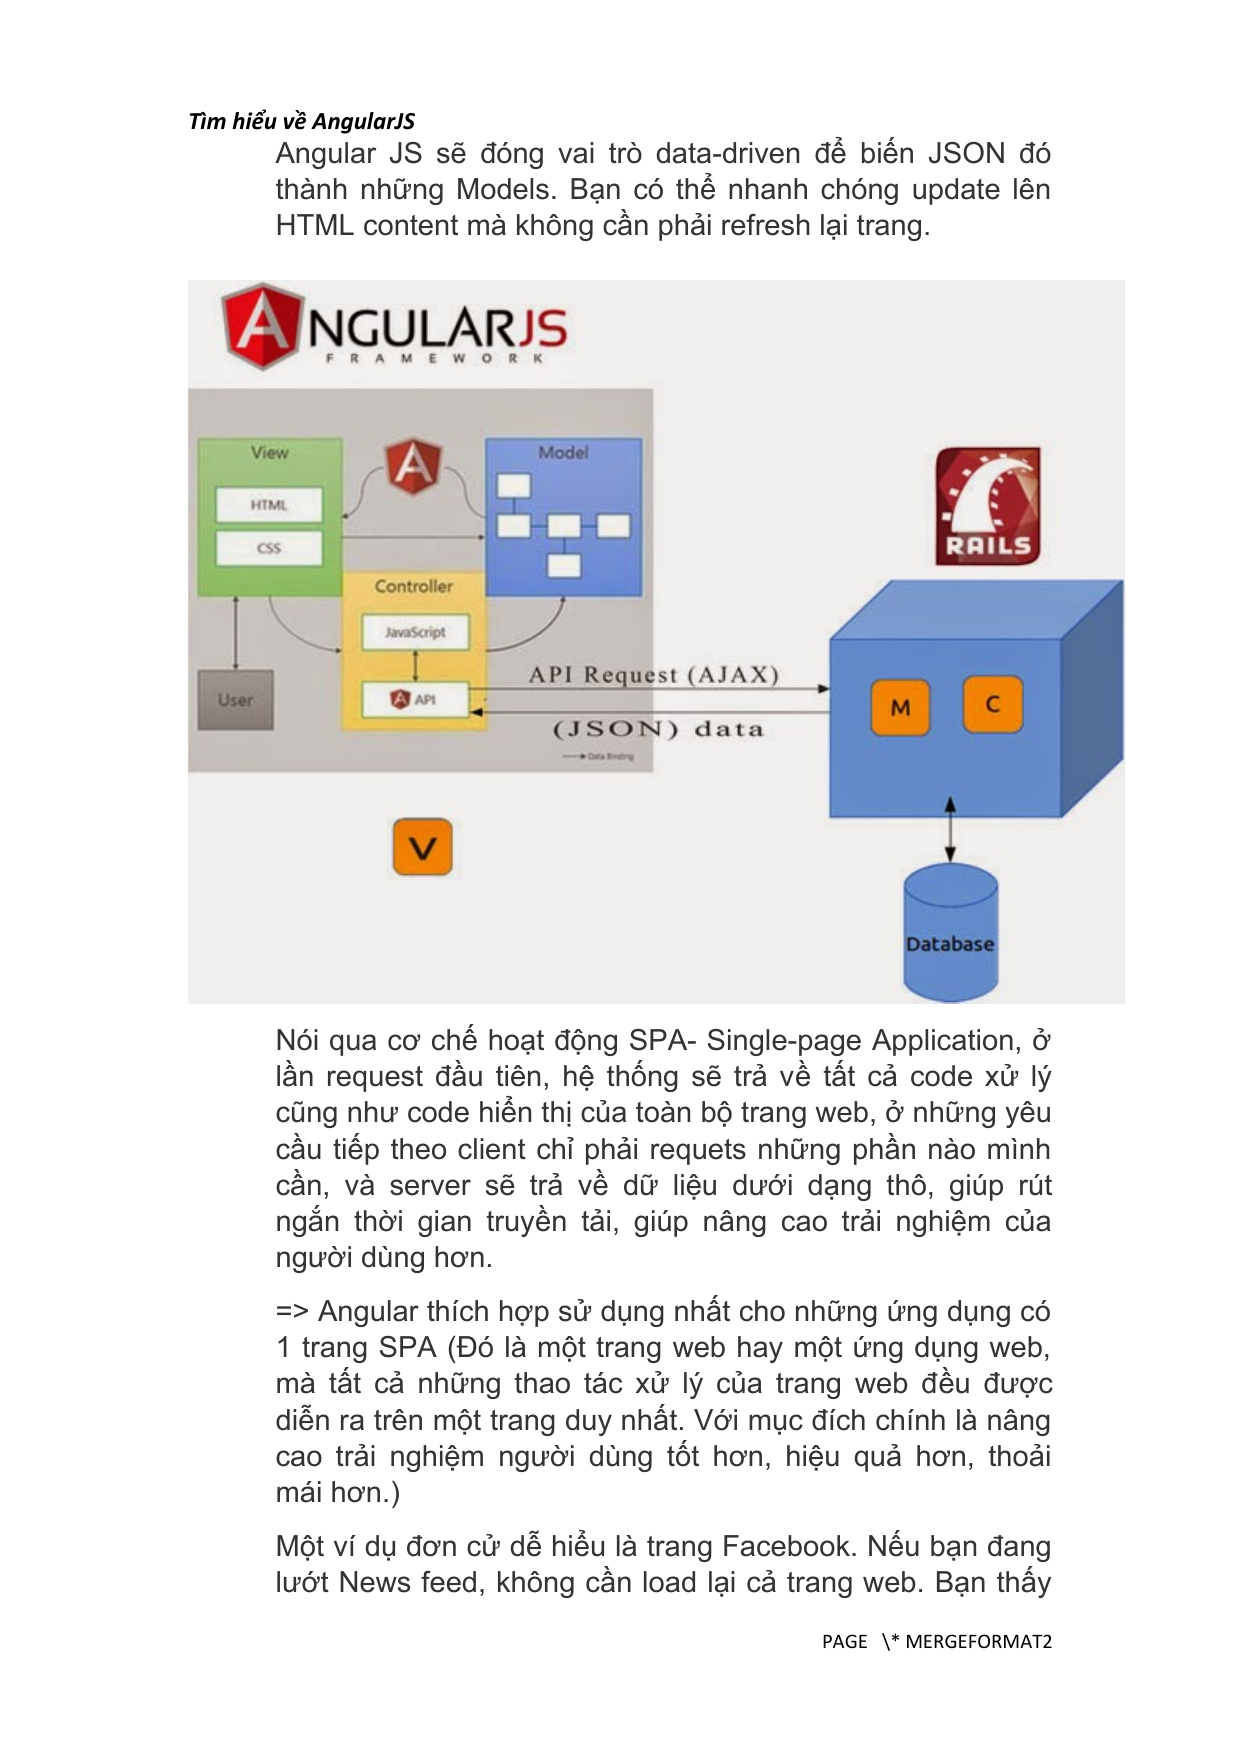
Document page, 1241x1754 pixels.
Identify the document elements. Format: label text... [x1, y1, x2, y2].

text => Angular thích hợp sử dụng nhất cho những ứng dụng có 1 trang SPA (Đó là một trang web hay một ứng dụng web, mà tất cả những thao tác xử lý của trang web đều được diễn ra trên một trang duy nhất. Với mục đích chính là nâng cao trải nghiệm người dùng tốt hơn, hiệu quả hơn, thoải mái hơn.) [275, 1472, 1053, 1508]
picture [187, 280, 1126, 1004]
text - Phân tích sơ đồ làm việc với AngularJS để : Web của bạn sẽ kết nối với server API, lấy về result dưới dạng JSON, Angular JS sẽ đóng vai trò data-driven để biến JSON đó thành những Models. Bạn có thể nhanh chóng update lên HTML content mà không cần phải refresh lại trang. [275, 206, 1053, 242]
text Nói qua cơ chế hoạt động SPA- Single-page Application, ở lần request đầu tiên, hệ thống sẽ trả về tất cả code xử lý cũng như code hiển thị của toàn bộ trang web, ở những yêu cầu tiếp theo client chỉ phải requets những phần nào mình cần, và server sẽ trả về dữ liệu dưới dạng thô, giúp rút ngắn thời gian truyền tải, giúp nâng cao trải nghiệm của người dùng hơn. [275, 1237, 1053, 1274]
